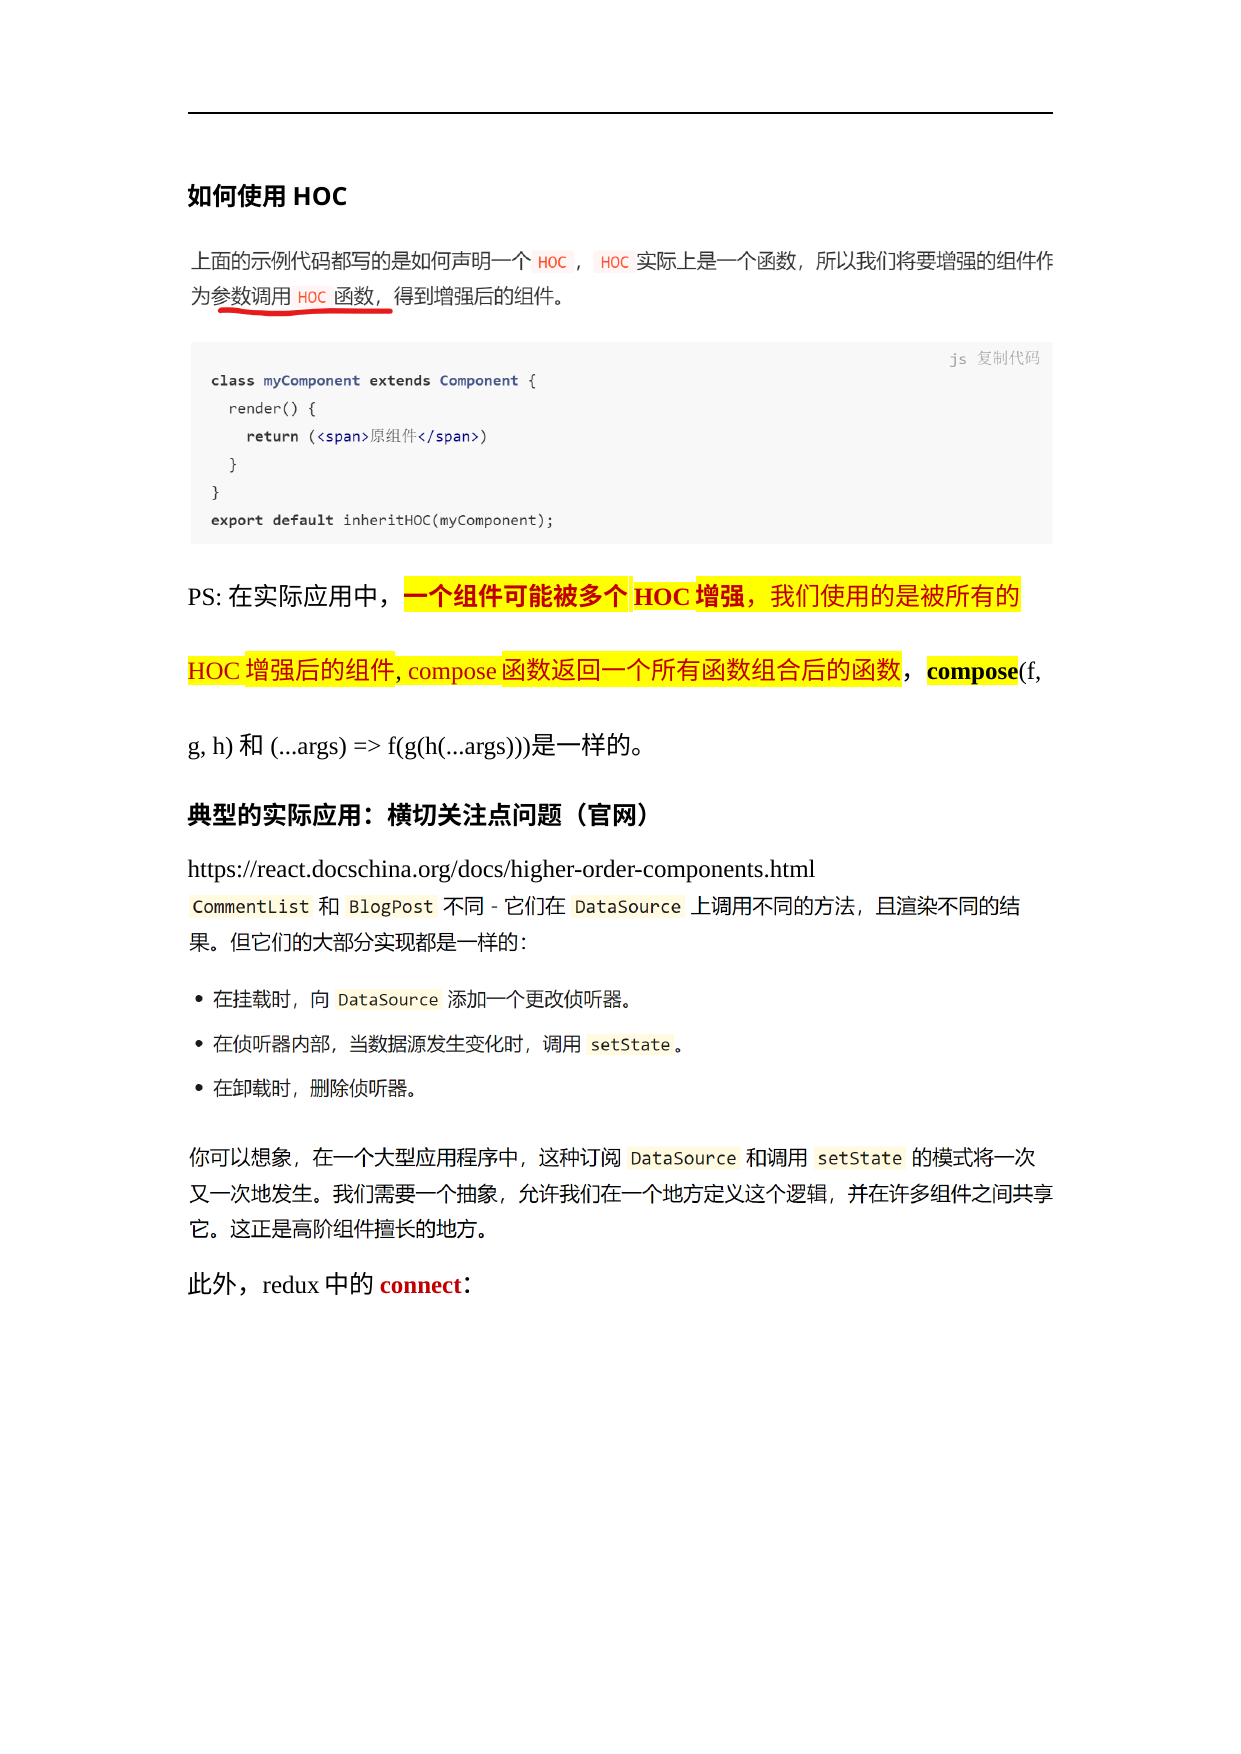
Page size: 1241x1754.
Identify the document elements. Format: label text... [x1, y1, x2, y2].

picture [187, 246, 1053, 544]
text PS: 在实际应用中，一个组件可能被多个HOC增强，我们使用的是被所有的HOC增强后的组件, compose函数返回一个所有函数组合后的函数，compose(f, g, h) 和 (...args) => f(g(h(...args)))是一样的。 [187, 562, 1053, 776]
picture [187, 892, 1053, 1243]
text 此外，redux中的connect： [187, 1250, 1053, 1315]
subtitle 典型的实际应用：横切关注点问题（官网） [187, 781, 1053, 846]
text https://react.docschina.org/docs/higher-order-components.html [187, 852, 1053, 884]
subtitle 如何使用HOC [187, 162, 1053, 227]
